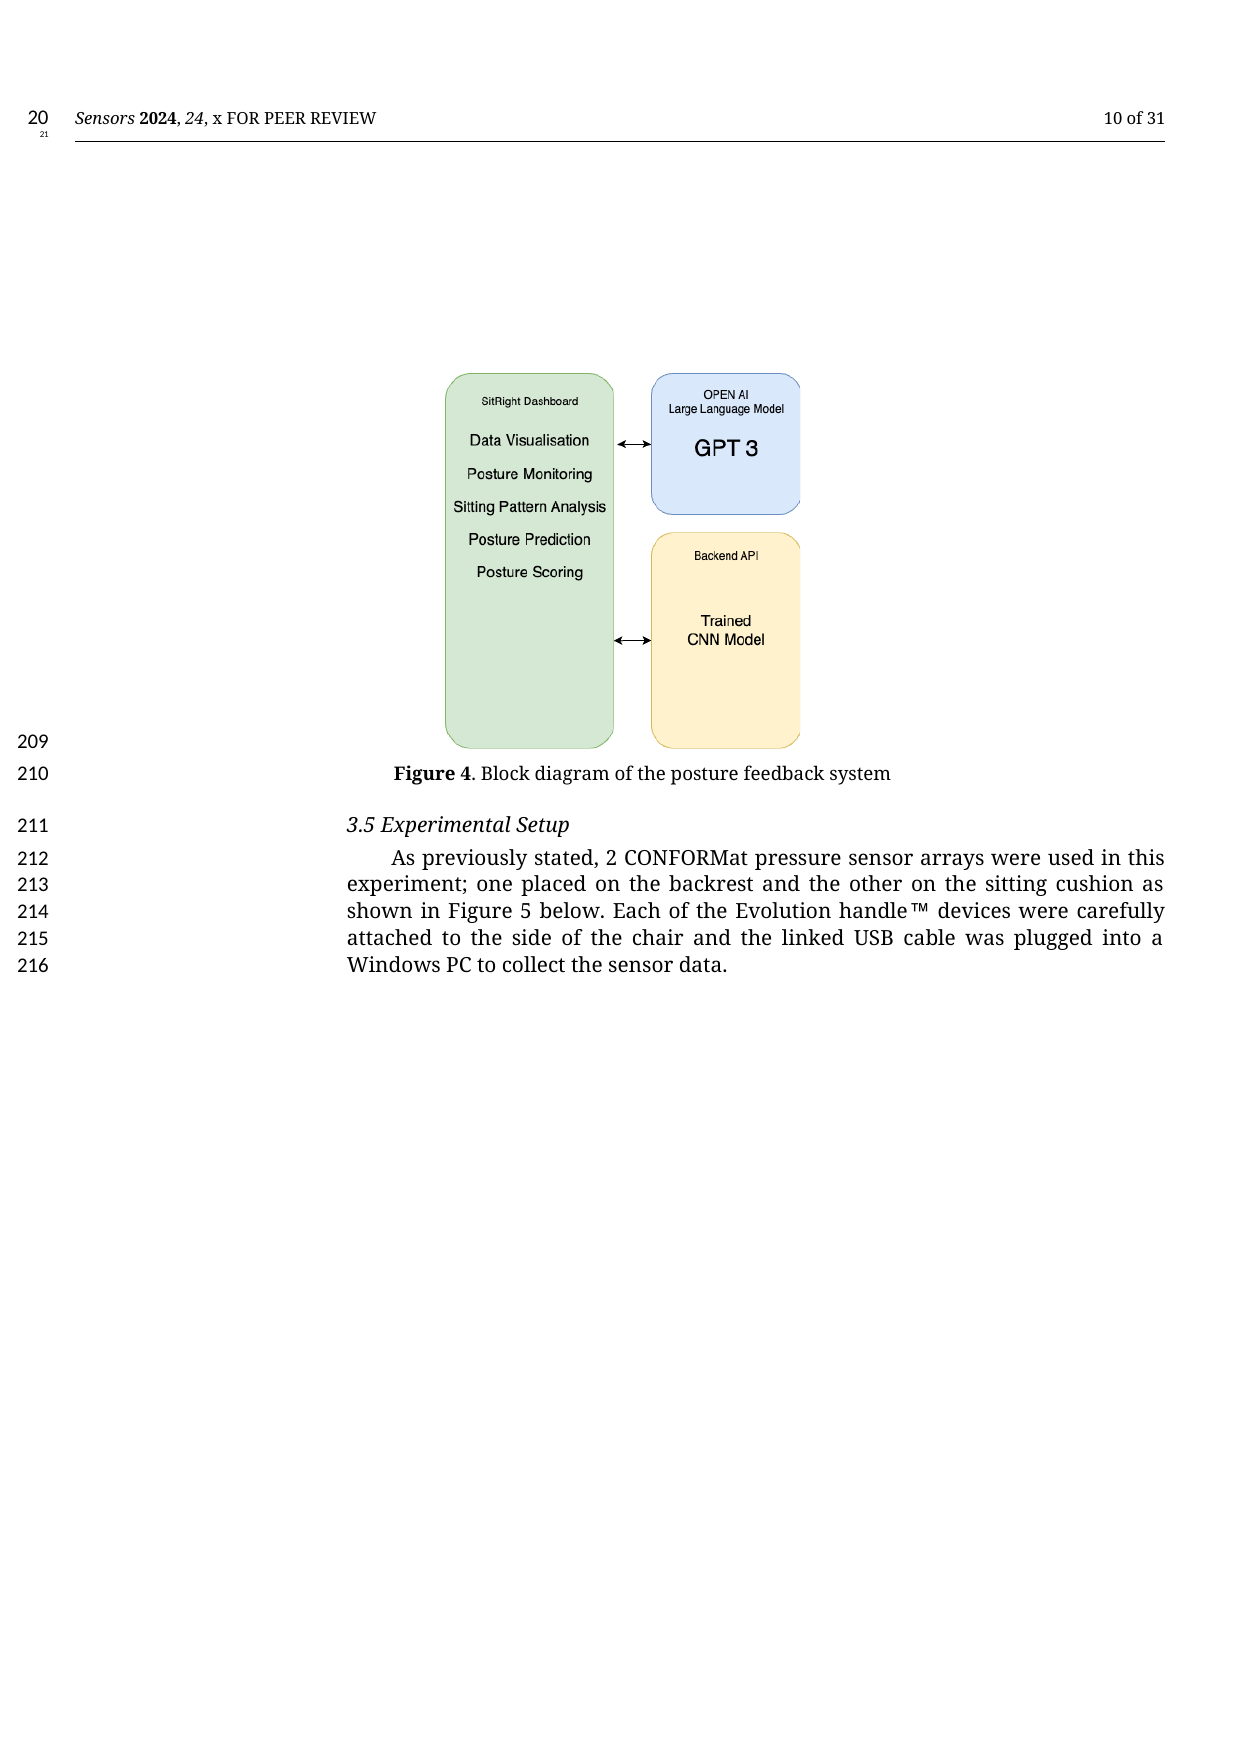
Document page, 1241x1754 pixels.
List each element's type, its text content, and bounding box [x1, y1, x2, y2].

picture [440, 373, 801, 749]
text Figure 4. Block diagram of the posture feedback system [347, 761, 1165, 785]
subtitle 3.5 Experimental Setup [347, 810, 1165, 837]
text As previously stated, 2 CONFORMat pressure sensor arrays were used in this experiment; one placed on the backrest and the other on the sitting cushion as shown in Figure 5 below. Each of the Evolution handle devices were carefully attached to the side of the chair and the linked USB cable was plugged into a Windows PC to collect the sensor data. [347, 844, 1165, 979]
